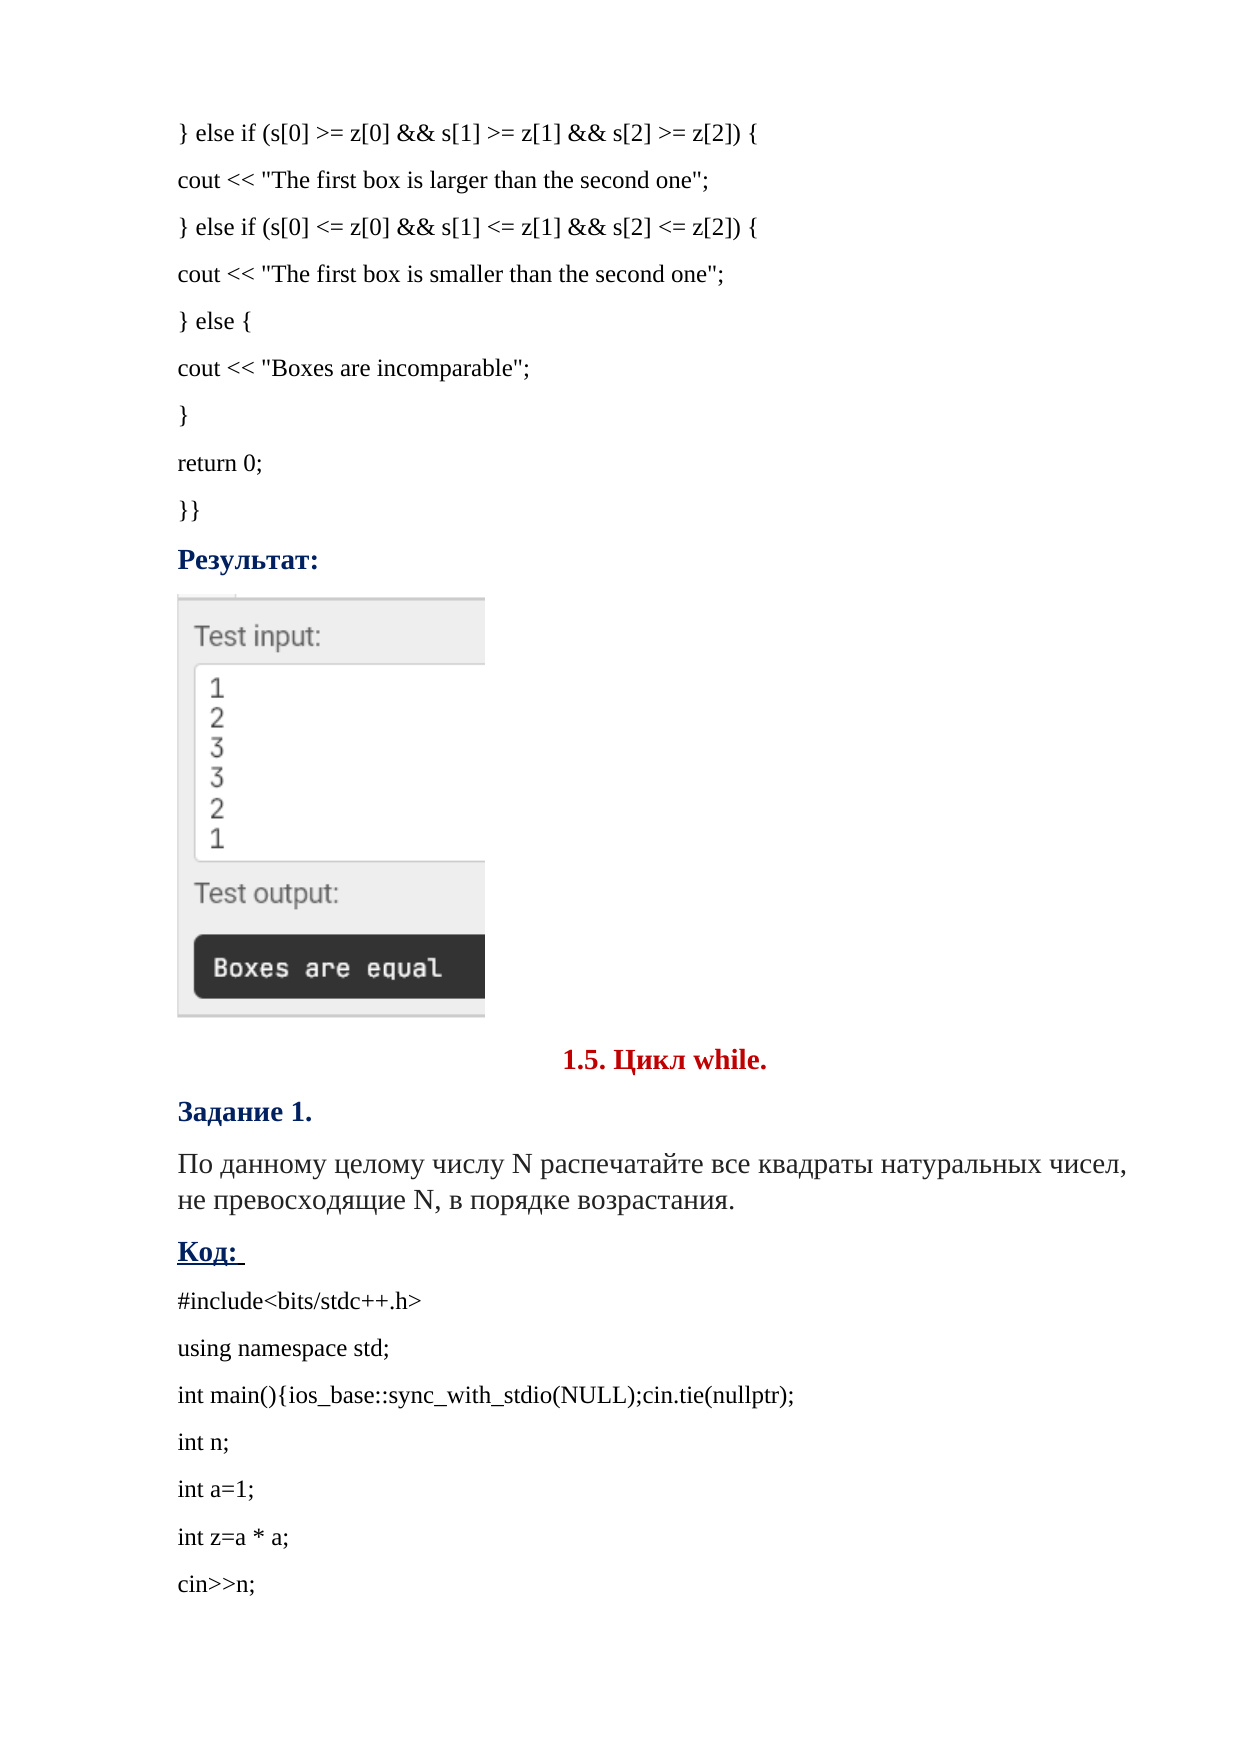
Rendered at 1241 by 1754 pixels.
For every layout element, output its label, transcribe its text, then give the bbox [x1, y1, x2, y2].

text } else { [177, 306, 1152, 335]
text Задание 1. [177, 1094, 1152, 1128]
picture [177, 594, 485, 1024]
text using namespace std; [177, 1333, 1152, 1362]
text return 0; [177, 448, 1152, 476]
text int a=1; [177, 1474, 1152, 1503]
text cout << "Boxes are incomparable"; [177, 353, 1152, 382]
text #include<bits/stdc++.h> [177, 1286, 1152, 1315]
text cout << "The first box is smaller than the second one"; [177, 259, 1152, 288]
text int main(){ios_base::sync_with_stdio(NULL);cin.tie(nullptr); [177, 1380, 1152, 1409]
text Результат: [177, 542, 1152, 575]
text int z=a * a; [177, 1522, 1152, 1550]
text cin>>n; [177, 1569, 1152, 1597]
text } [177, 401, 1152, 429]
text 1.5. Цикл while. [177, 1042, 1152, 1076]
text По данному целому числу N распечатайте все квадраты натуральных чисел, не превосходящие N, в порядке возрастания. [177, 1146, 1152, 1215]
text cout << "The first box is larger than the second one"; [177, 165, 1152, 194]
text } else if (s[0] >= z[0] && s[1] >= z[1] && s[2] >= z[2]) { [177, 118, 1152, 147]
text }} [177, 495, 1152, 523]
text int n; [177, 1427, 1152, 1456]
text } else if (s[0] <= z[0] && s[1] <= z[1] && s[2] <= z[2]) { [177, 212, 1152, 241]
text Код: [177, 1234, 1152, 1268]
